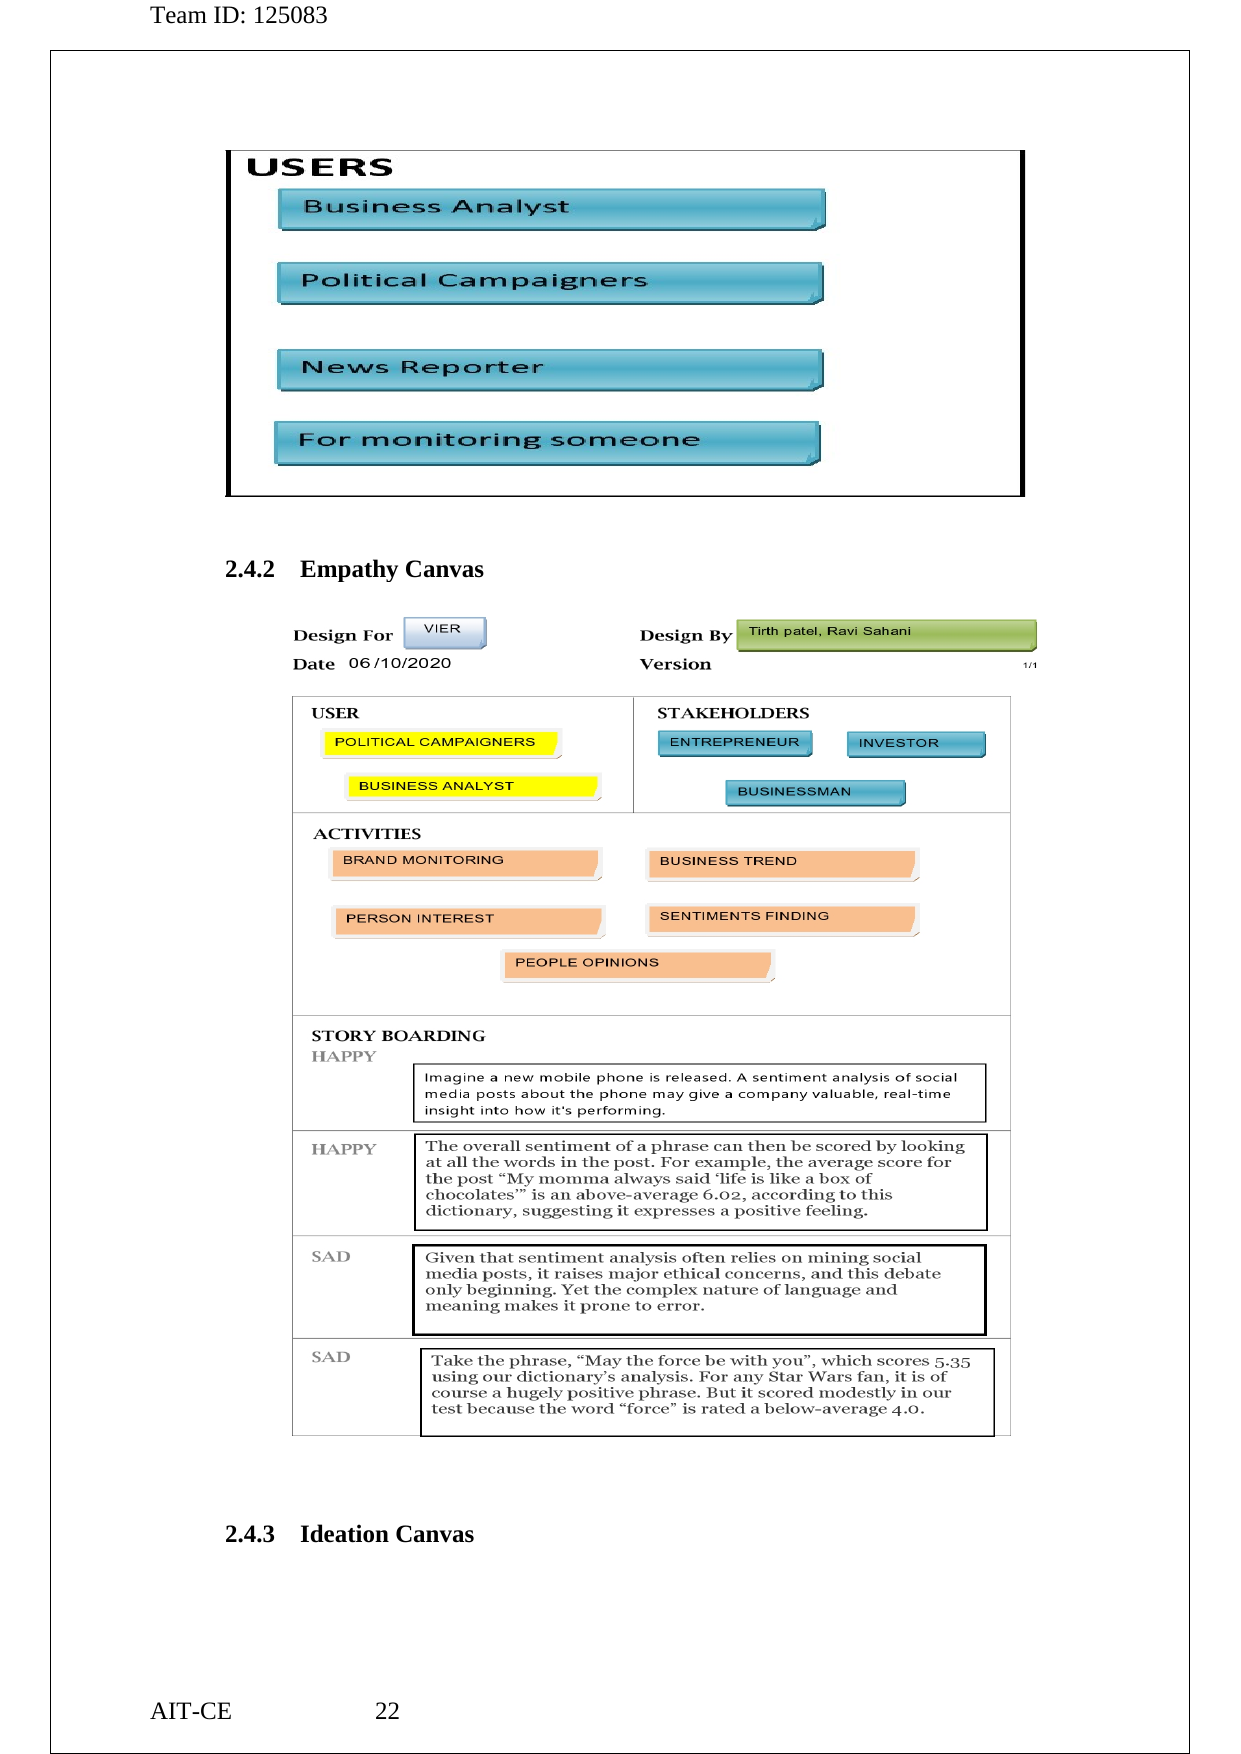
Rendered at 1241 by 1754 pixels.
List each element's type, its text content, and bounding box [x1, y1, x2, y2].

picture [225, 150, 1025, 497]
list 2.4.3 Ideation Canvas [225, 1519, 1090, 1547]
list 2.4.2 Empathy Canvas [225, 554, 1090, 582]
picture [225, 582, 1075, 1462]
